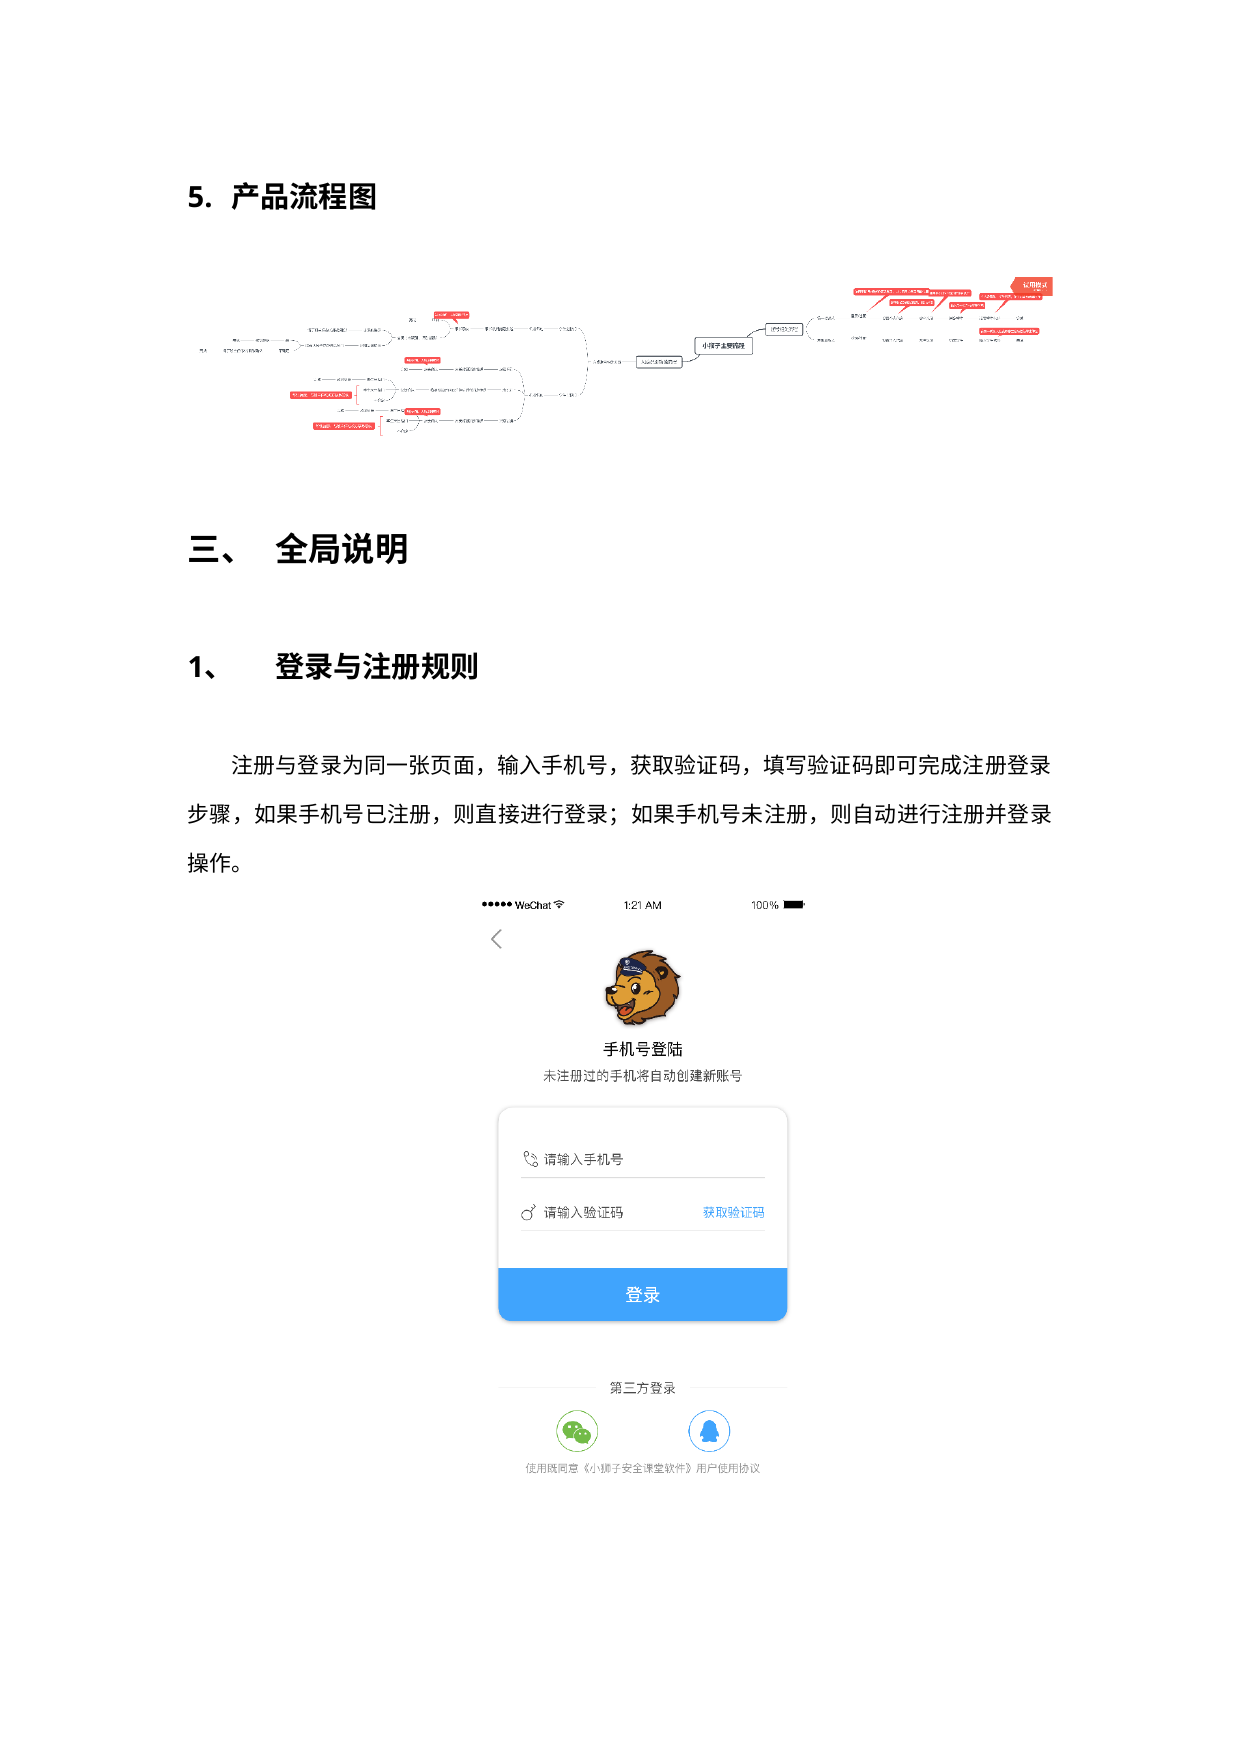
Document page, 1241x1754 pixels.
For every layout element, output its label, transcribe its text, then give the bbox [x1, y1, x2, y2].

picture [187, 277, 1053, 446]
picture [476, 893, 808, 1484]
text 注册与登录为同一张页面，输入手机号，获取验证码，填写验证码即可完成注册登录步骤，如果手机号已注册，则直接进行登录；如果手机号未注册，则自动进行注册并登录操作。 [187, 748, 1053, 878]
subtitle 登录与注册规则 [187, 632, 1053, 697]
subtitle 产品流程图 [187, 162, 1053, 227]
subtitle 全局说明 [187, 514, 1053, 579]
